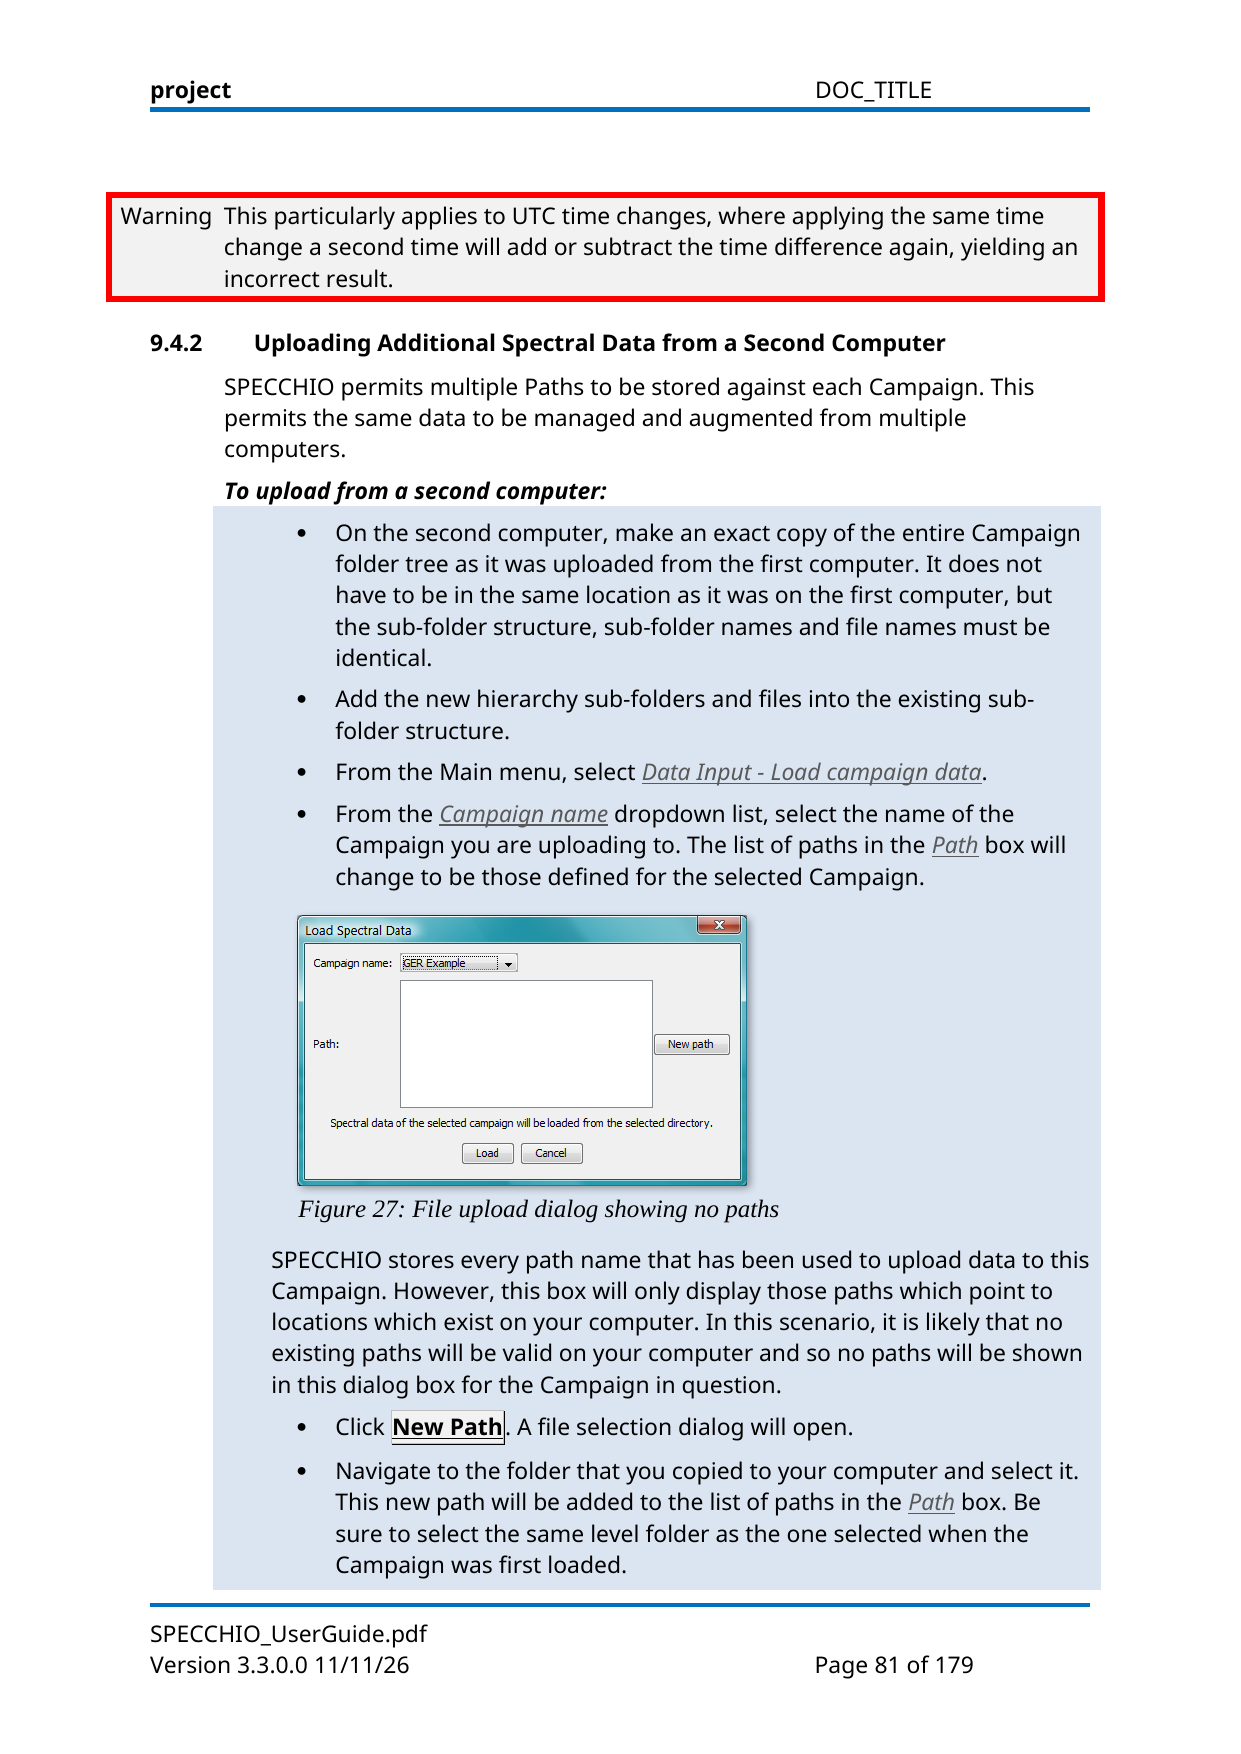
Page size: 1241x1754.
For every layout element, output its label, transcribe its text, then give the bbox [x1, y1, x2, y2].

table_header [213, 506, 1101, 1590]
text Warning This particularly applies to UTC time changes, where applying the same time change a second time will add or subtract the time difference again, yielding an incorrect result. [112, 198, 1098, 296]
picture [297, 915, 747, 1186]
text SPECCHIO permits multiple Paths to be stored against each Campaign. This permits the same data to be managed and augmented from multiple computers. [224, 371, 1090, 464]
subtitle To upload from a second computer: [224, 475, 1090, 506]
subtitle Uploading Additional Spectral Data from a Second Computer [150, 327, 1090, 358]
